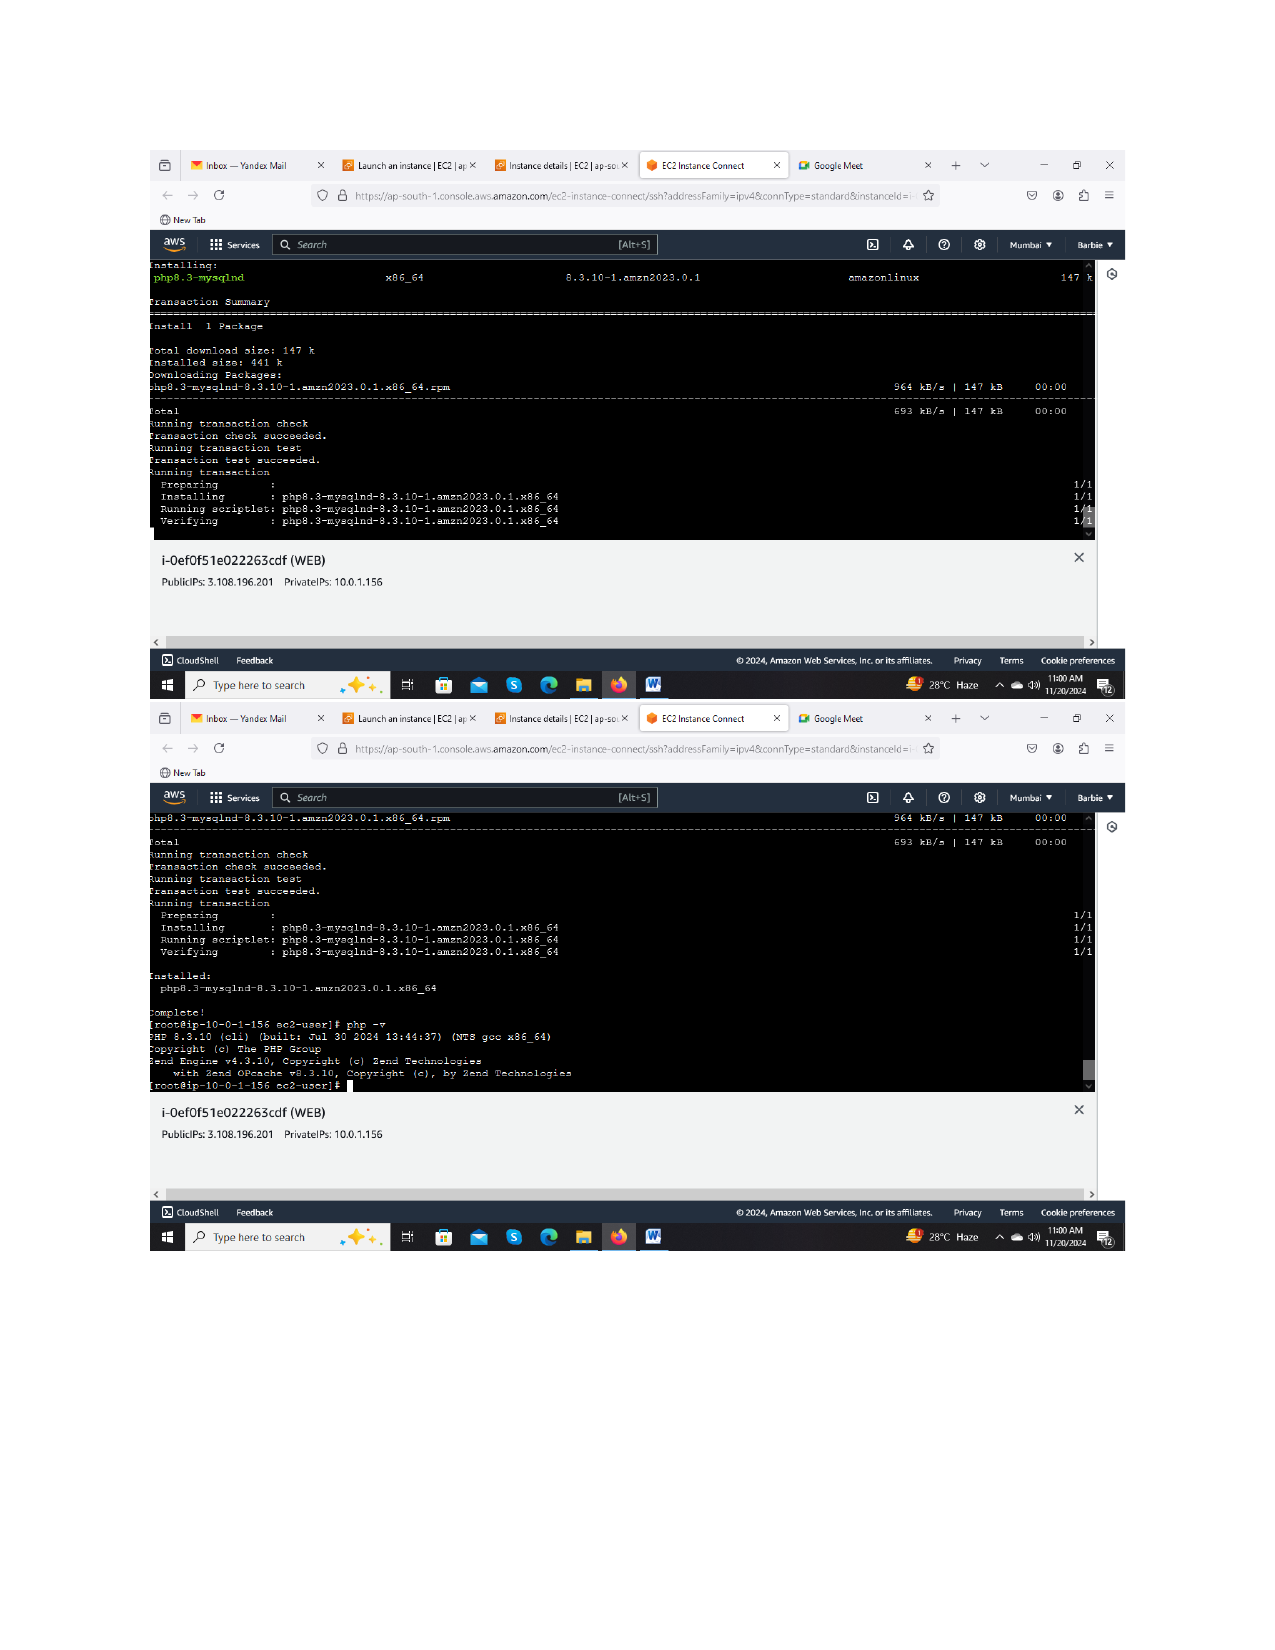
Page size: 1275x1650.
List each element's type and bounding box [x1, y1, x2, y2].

picture [150, 702, 1125, 1251]
picture [150, 150, 1125, 699]
